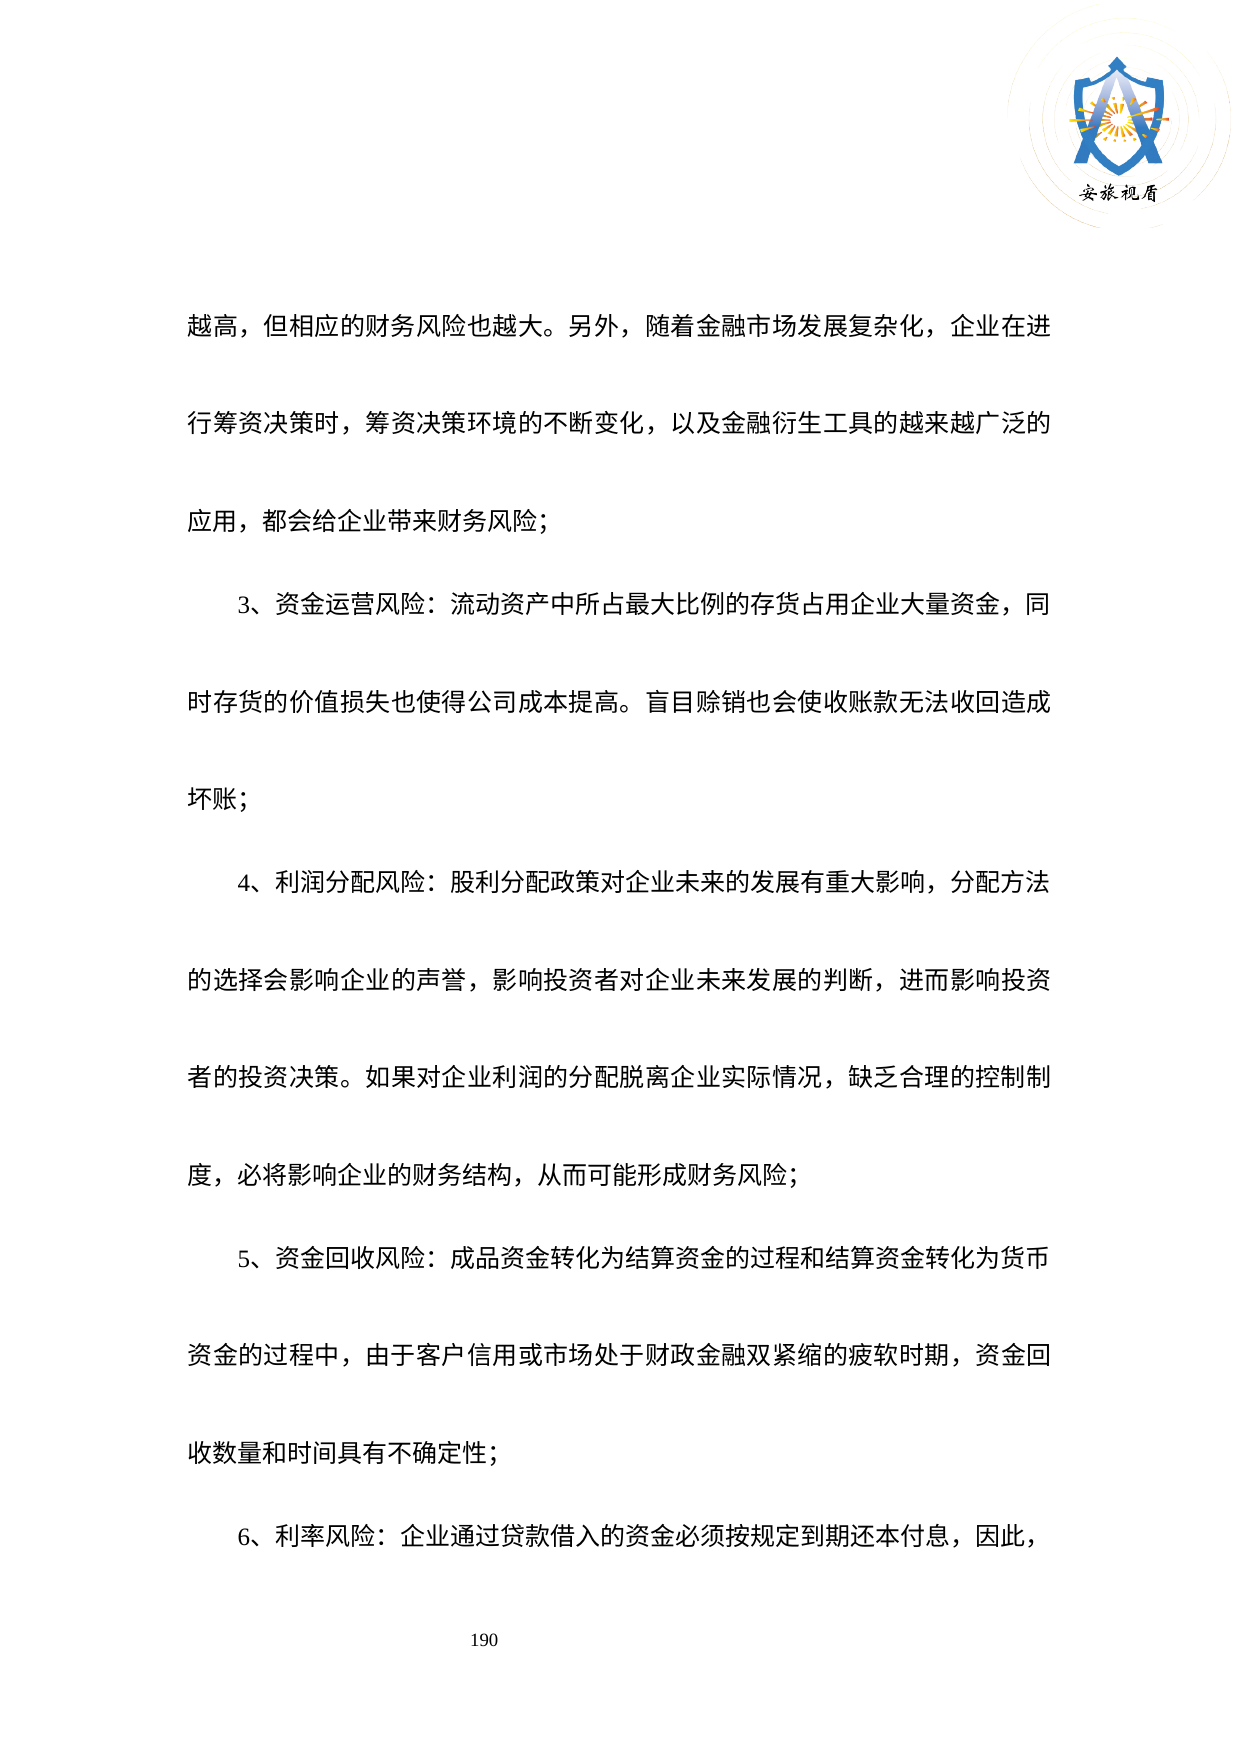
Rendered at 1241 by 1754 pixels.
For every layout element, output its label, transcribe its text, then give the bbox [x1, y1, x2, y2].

text 3、资金运营风险：流动资产中所占最大比例的存货占用企业大量资金，同时存货的价值损失也使得公司成本提高。盲目赊销也会使收账款无法收回造成坏账； [187, 570, 1053, 830]
picture [1007, 4, 1231, 228]
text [187, 1502, 1053, 1567]
text 5、资金回收风险：成品资金转化为结算资金的过程和结算资金转化为货币资金的过程中，由于客户信用或市场处于财政金融双紧缩的疲软时期，资金回收数量和时间具有不确定性； [187, 1224, 1053, 1484]
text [187, 162, 1053, 552]
text 4、利润分配风险：股利分配政策对企业未来的发展有重大影响，分配方法的选择会影响企业的声誉，影响投资者对企业未来发展的判断，进而影响投资者的投资决策。如果对企业利润的分配脱离企业实际情况，缺乏合理的控制制度，必将影响企业的财务结构，从而可能形成财务风险； [187, 848, 1053, 1206]
